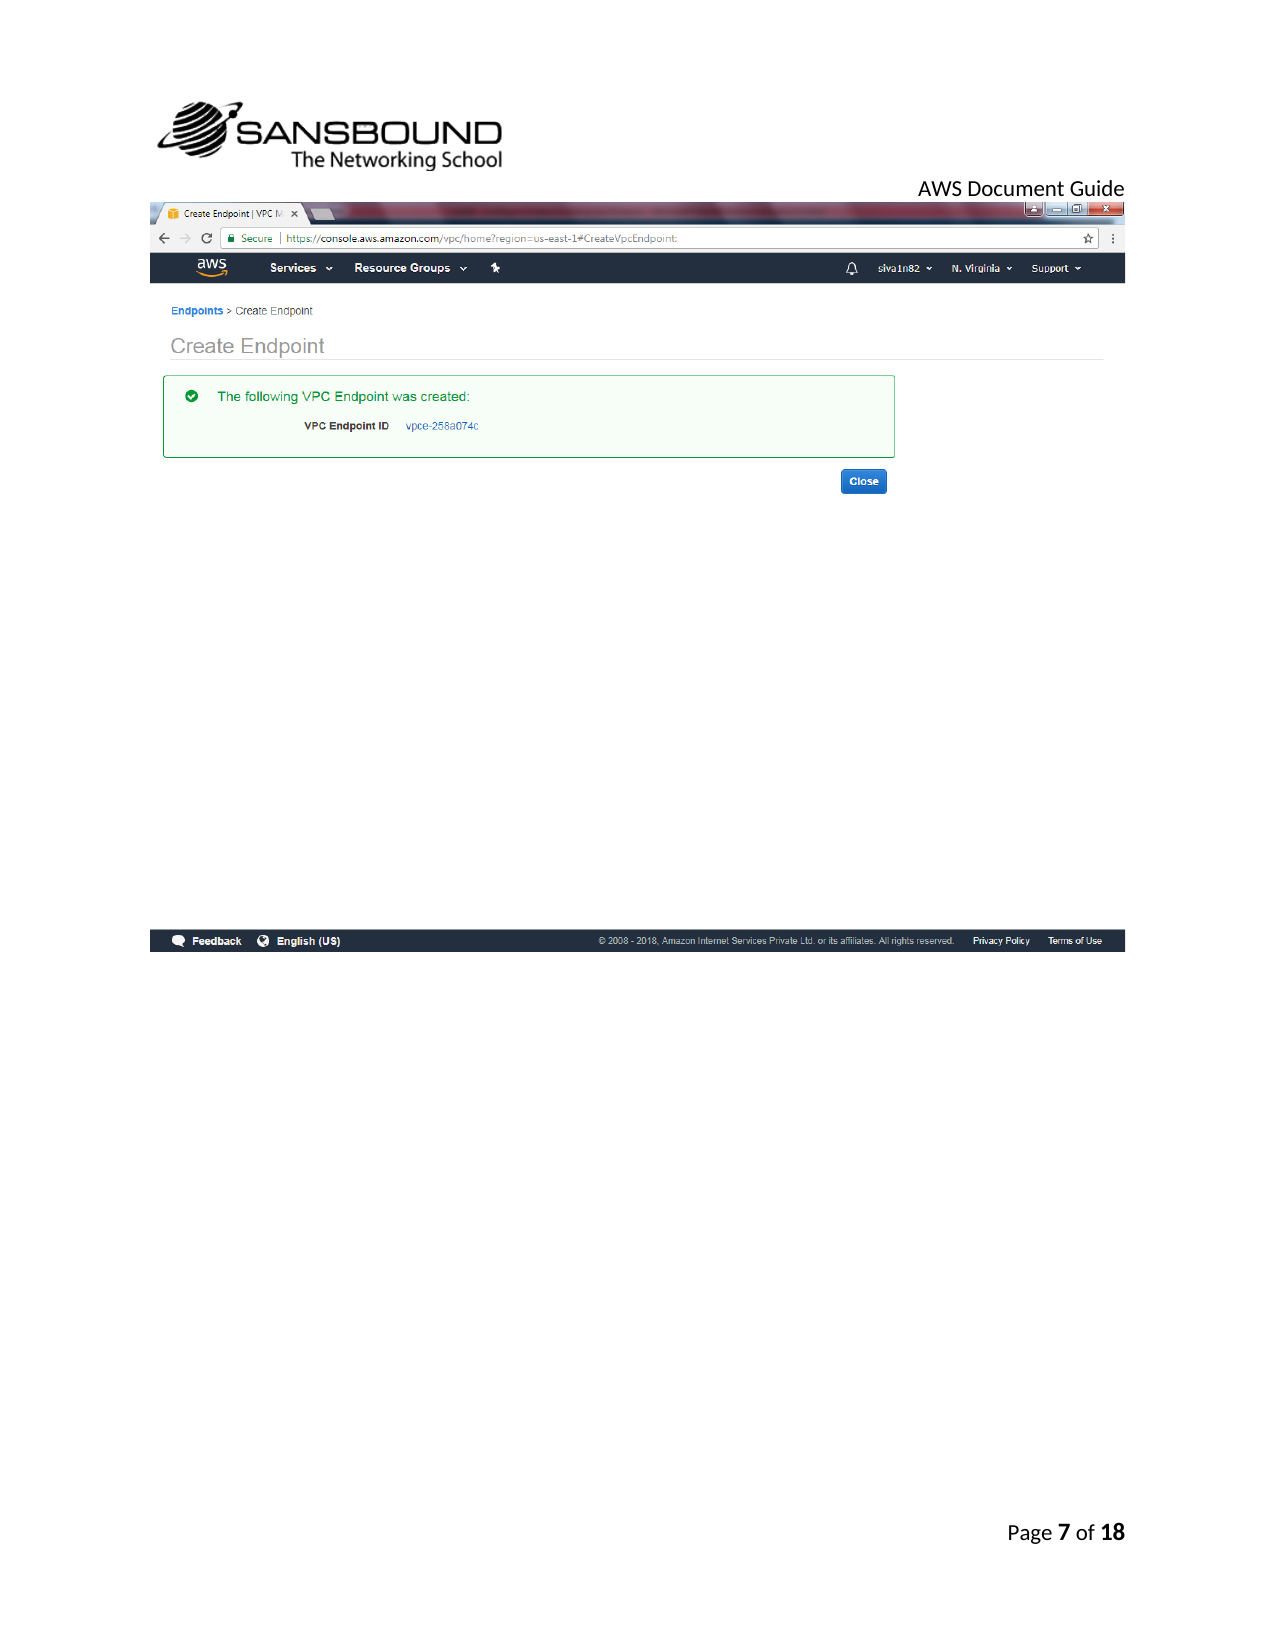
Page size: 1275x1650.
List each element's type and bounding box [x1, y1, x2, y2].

picture [150, 202, 1125, 952]
picture [150, 75, 514, 197]
